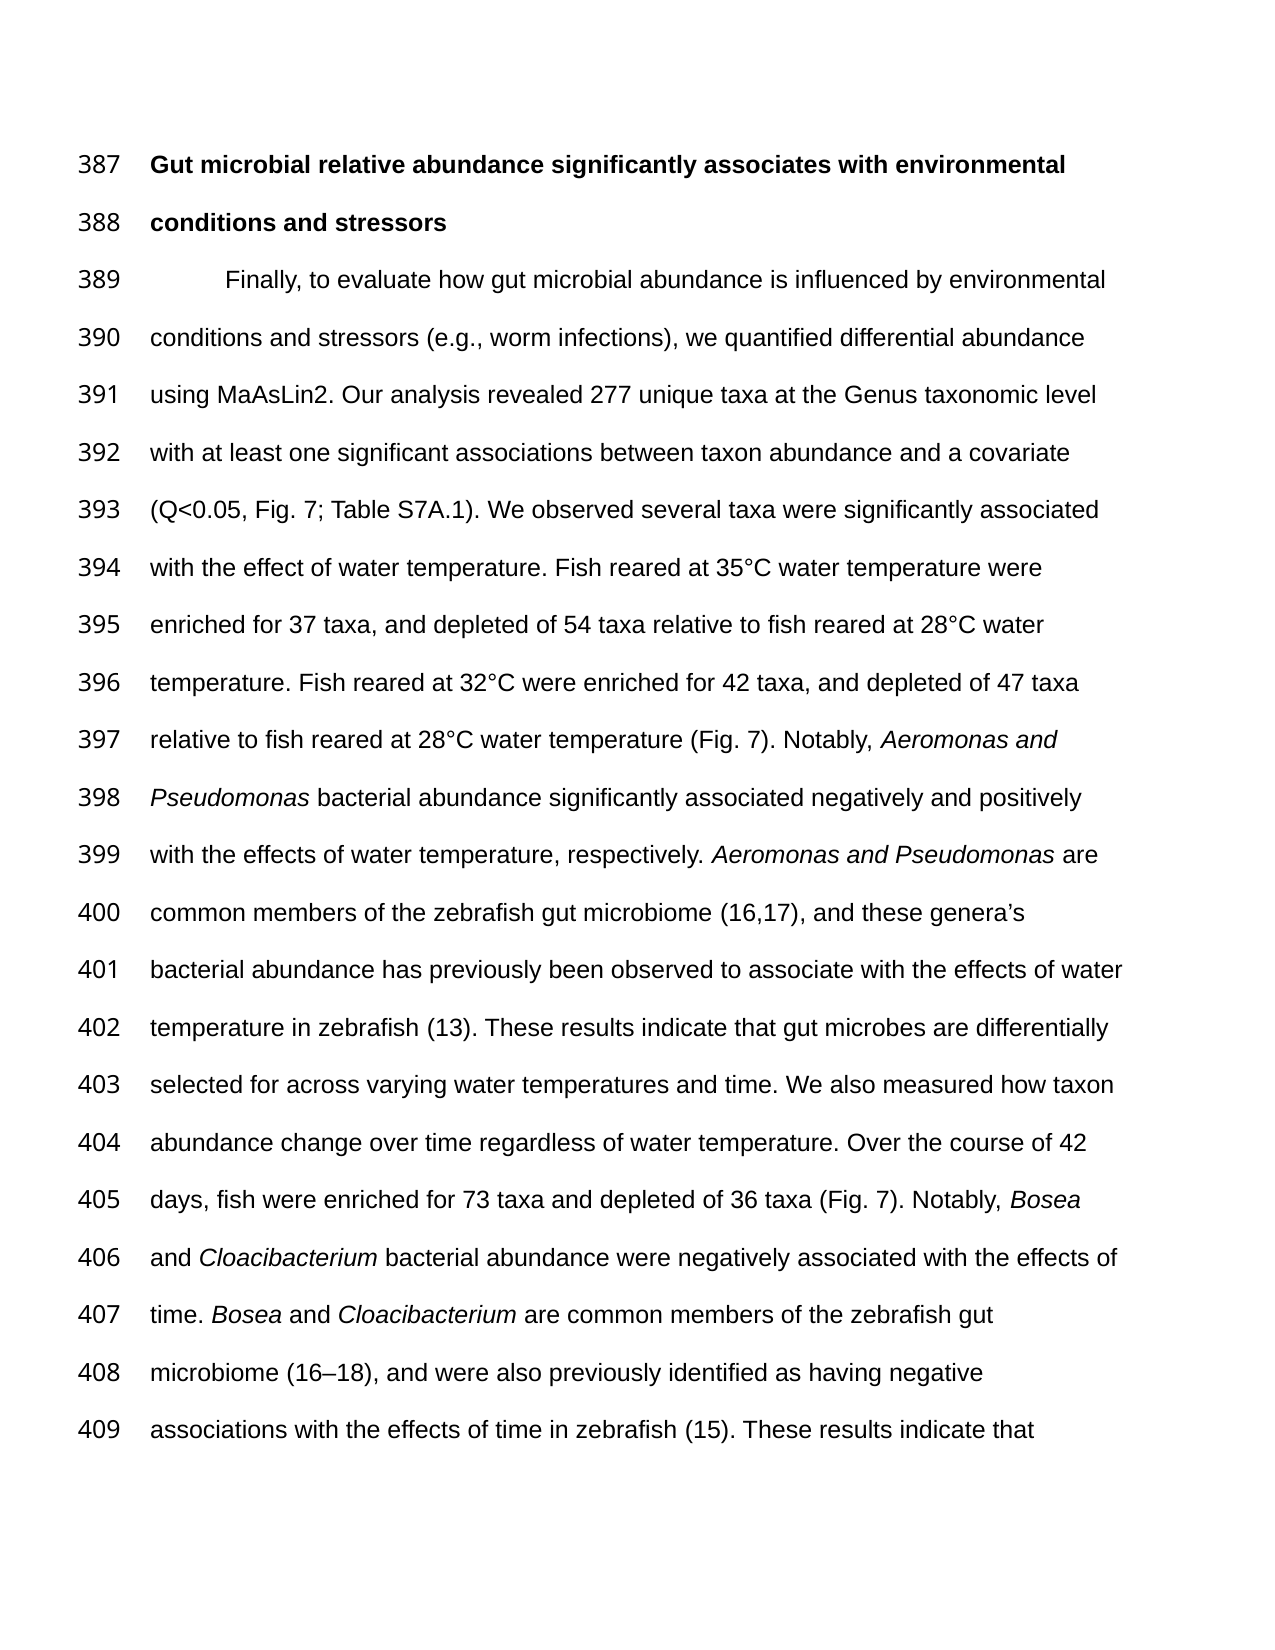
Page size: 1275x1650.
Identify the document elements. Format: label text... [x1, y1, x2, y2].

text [150, 265, 1125, 1444]
text Gut microbial relative abundance significantly associates with environmental conditions and stressors [150, 150, 1125, 236]
